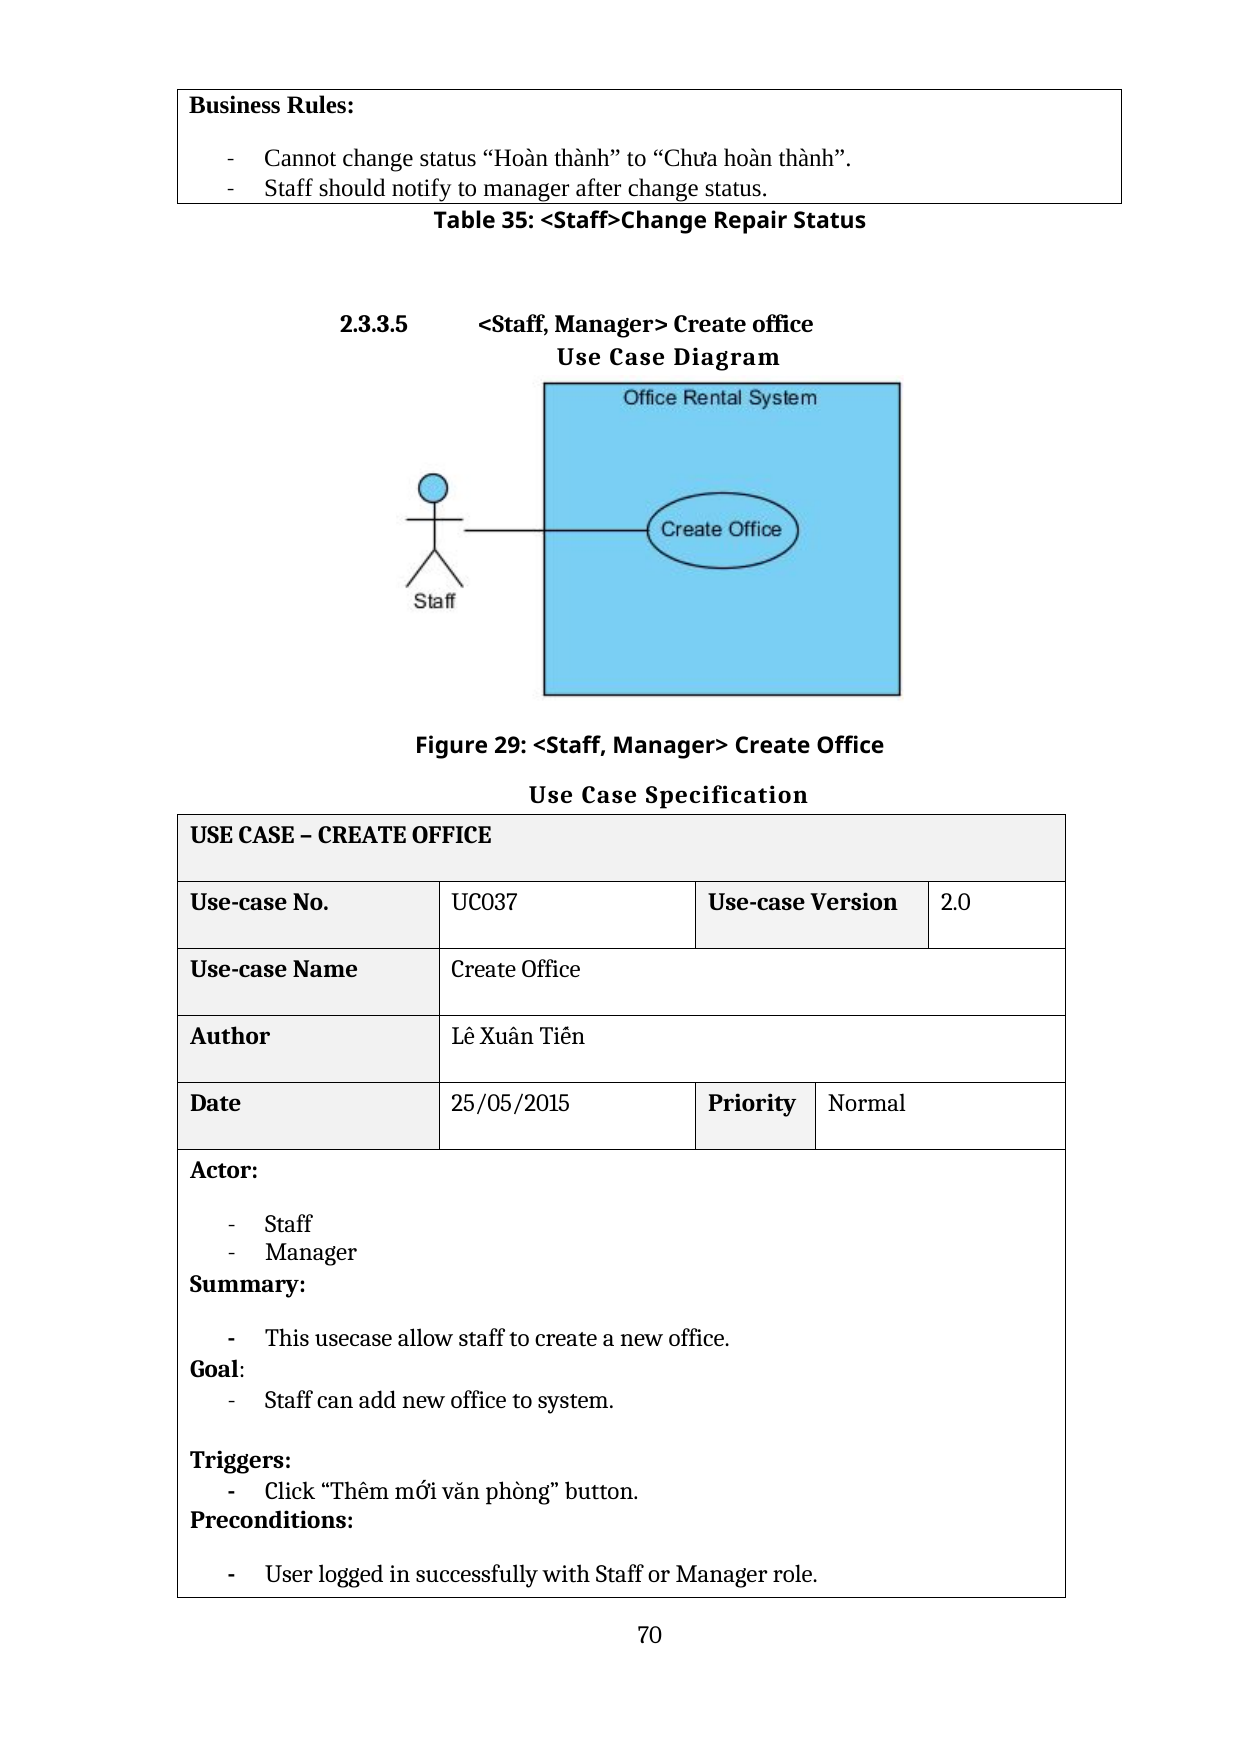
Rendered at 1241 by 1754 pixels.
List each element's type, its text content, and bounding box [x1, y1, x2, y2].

subtitle Use Case Specification [215, 781, 1122, 810]
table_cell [178, 1150, 1065, 1597]
table_cell Normal [816, 1083, 1065, 1149]
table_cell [178, 90, 1121, 203]
table_cell Use-case Version [696, 882, 928, 948]
table_cell 2.0 [929, 882, 1065, 948]
table_cell Date [178, 1083, 439, 1149]
table_cell Create Office [440, 949, 1065, 1015]
text Figure 29: <Staff, Manager> Create Office [177, 729, 1122, 760]
table_cell 25/05/2015 [440, 1083, 695, 1149]
table_cell Lê Xuân Tiến [440, 1016, 1065, 1082]
table_header USE CASE – CREATE OFFICE [178, 815, 1065, 881]
table_cell Use-case No. [178, 882, 439, 948]
table_cell Author [178, 1016, 439, 1082]
subtitle Use Case Diagram [215, 343, 1122, 371]
table_cell Priority [696, 1083, 815, 1149]
picture [395, 375, 904, 704]
subtitle <Staff, Manager> Create office [340, 310, 1122, 338]
table_cell Use-case Name [178, 949, 439, 1015]
table_cell UC037 [440, 882, 695, 948]
